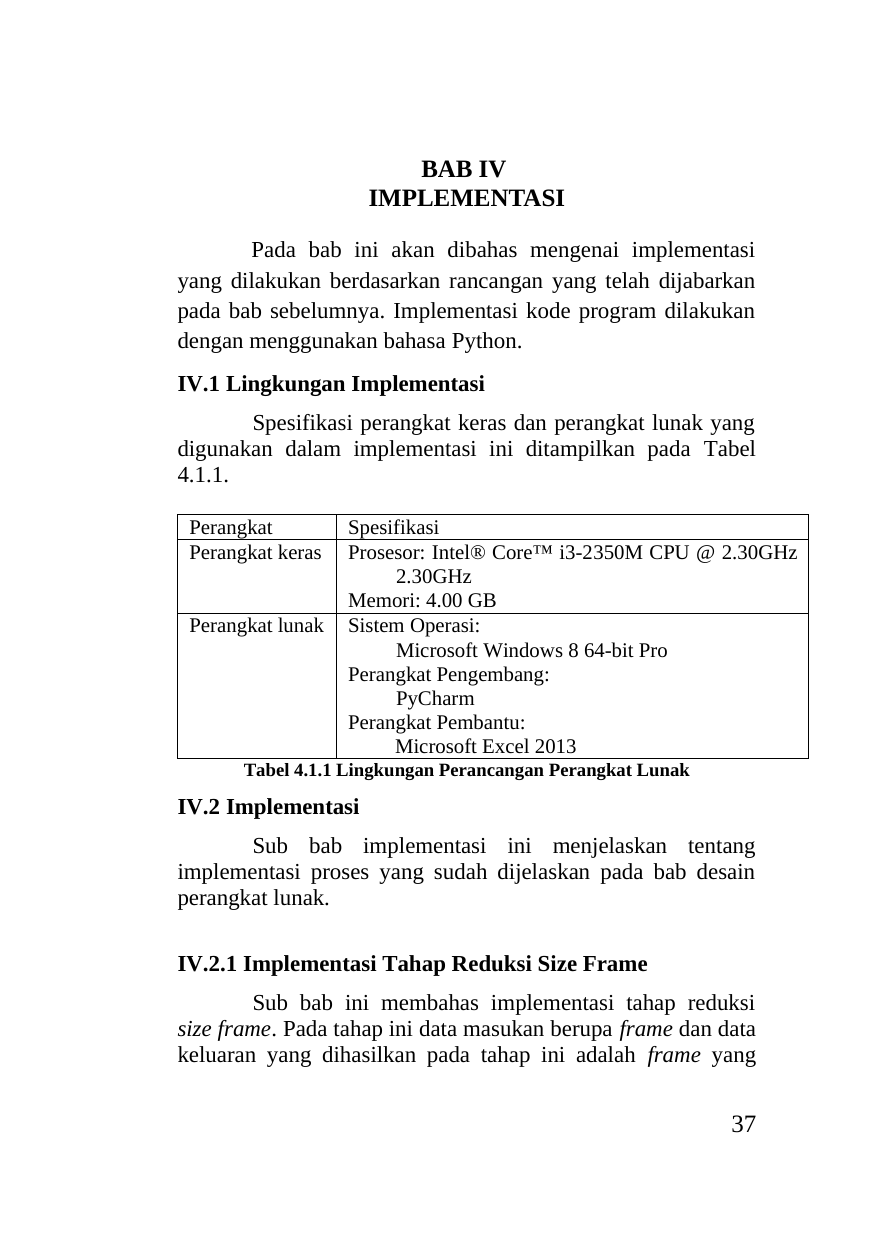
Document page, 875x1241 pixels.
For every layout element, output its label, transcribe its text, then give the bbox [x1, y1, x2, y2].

table_cell Sistem Operasi: Microsoft Windows 8 64-bit Pro Perangkat Pengembang: PyCharm Perangkat Pembantu: Microsoft Excel 2013 [337, 614, 808, 758]
table_cell Perangkat keras [178, 540, 336, 612]
subtitle Implementasi Tahap Reduksi Size Frame [177, 950, 756, 976]
table_cell Prosesor: Intel® Core™ i3-2350M CPU @ 2.30GHz 2.30GHz Memori: 4.00 GB [337, 540, 808, 612]
subtitle IMPLEMENTASI [177, 154, 756, 211]
table_cell Perangkat lunak [178, 614, 336, 758]
text Sub bab implementasi ini menjelaskan tentang implementasi proses yang sudah dijelaskan pada bab desain perangkat lunak. [177, 832, 756, 911]
table_header Perangkat [178, 515, 336, 539]
text Pada bab ini akan dibahas mengenai implementasi yang dilakukan berdasarkan rancangan yang telah dijabarkan pada bab sebelumnya. Implementasi kode program dilakukan dengan menggunakan bahasa Python. [177, 236, 756, 353]
subtitle Implementasi [177, 793, 756, 819]
text Spesifikasi perangkat keras dan perangkat lunak yang digunakan dalam implementasi ini ditampilkan pada Tabel 4.1.1. [177, 409, 756, 488]
subtitle Lingkungan Implementasi [177, 370, 756, 396]
text Tabel 4.1.1 Lingkungan Perancangan Perangkat Lunak [177, 759, 756, 780]
table_header Spesifikasi [337, 515, 808, 539]
